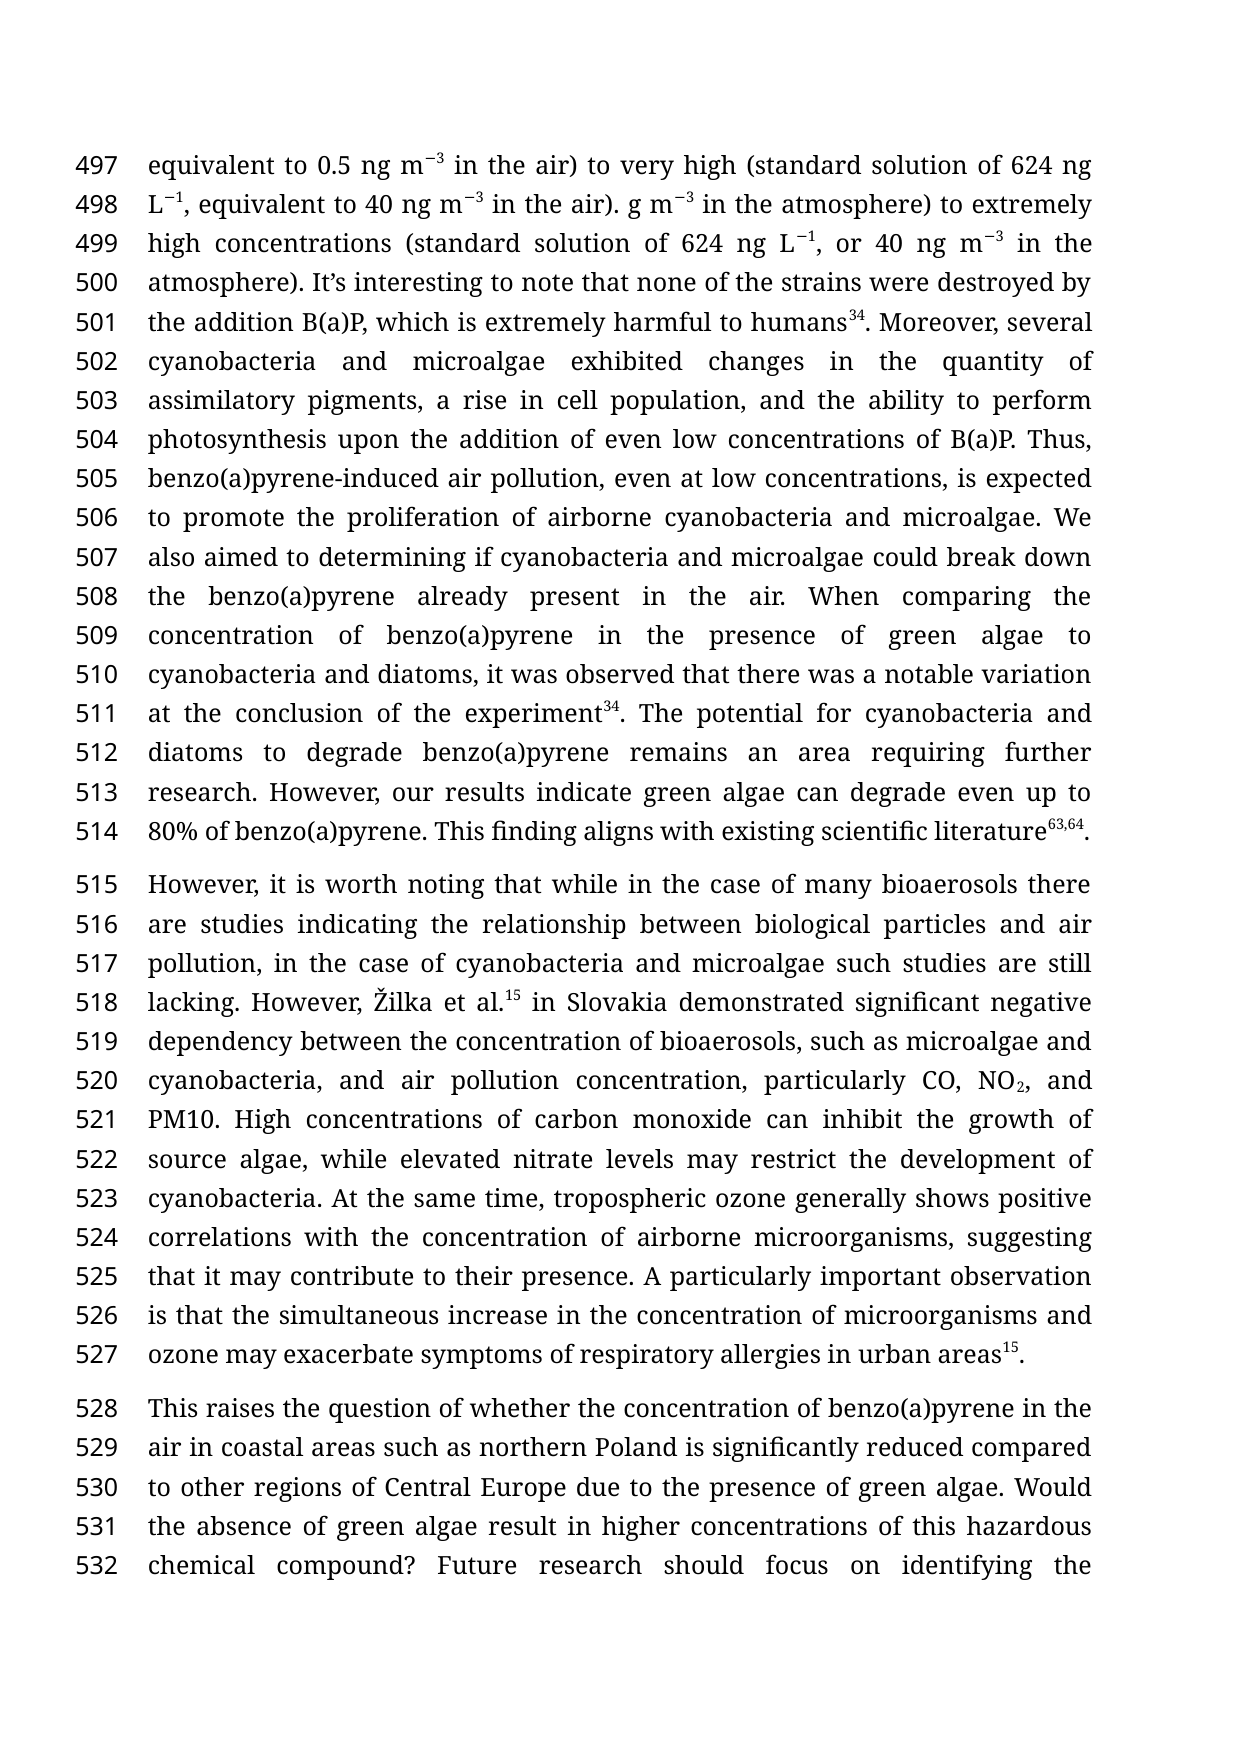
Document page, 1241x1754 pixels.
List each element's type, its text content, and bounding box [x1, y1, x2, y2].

text However, it is worth noting that while in the case of many bioaerosols there are studies indicating the relationship between biological particles and air pollution, in the case of cyanobacteria and microalgae such studies are still lacking. However, Žilka et al.15 in Slovakia demonstrated significant negative dependency between the concentration of bioaerosols, such as microalgae and cyanobacteria, and air pollution concentration, particularly CO, NO2, and PM10. High concentrations of carbon monoxide can inhibit the growth of source algae, while elevated nitrate levels may restrict the development of cyanobacteria. At the same time, tropospheric ozone generally shows positive correlations with the concentration of airborne microorganisms, suggesting that it may contribute to their presence. A particularly important observation is that the simultaneous increase in the concentration of microorganisms and ozone may exacerbate symptoms of respiratory allergies in urban areas15. [148, 867, 1093, 1371]
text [148, 148, 1093, 847]
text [148, 1391, 1093, 1582]
